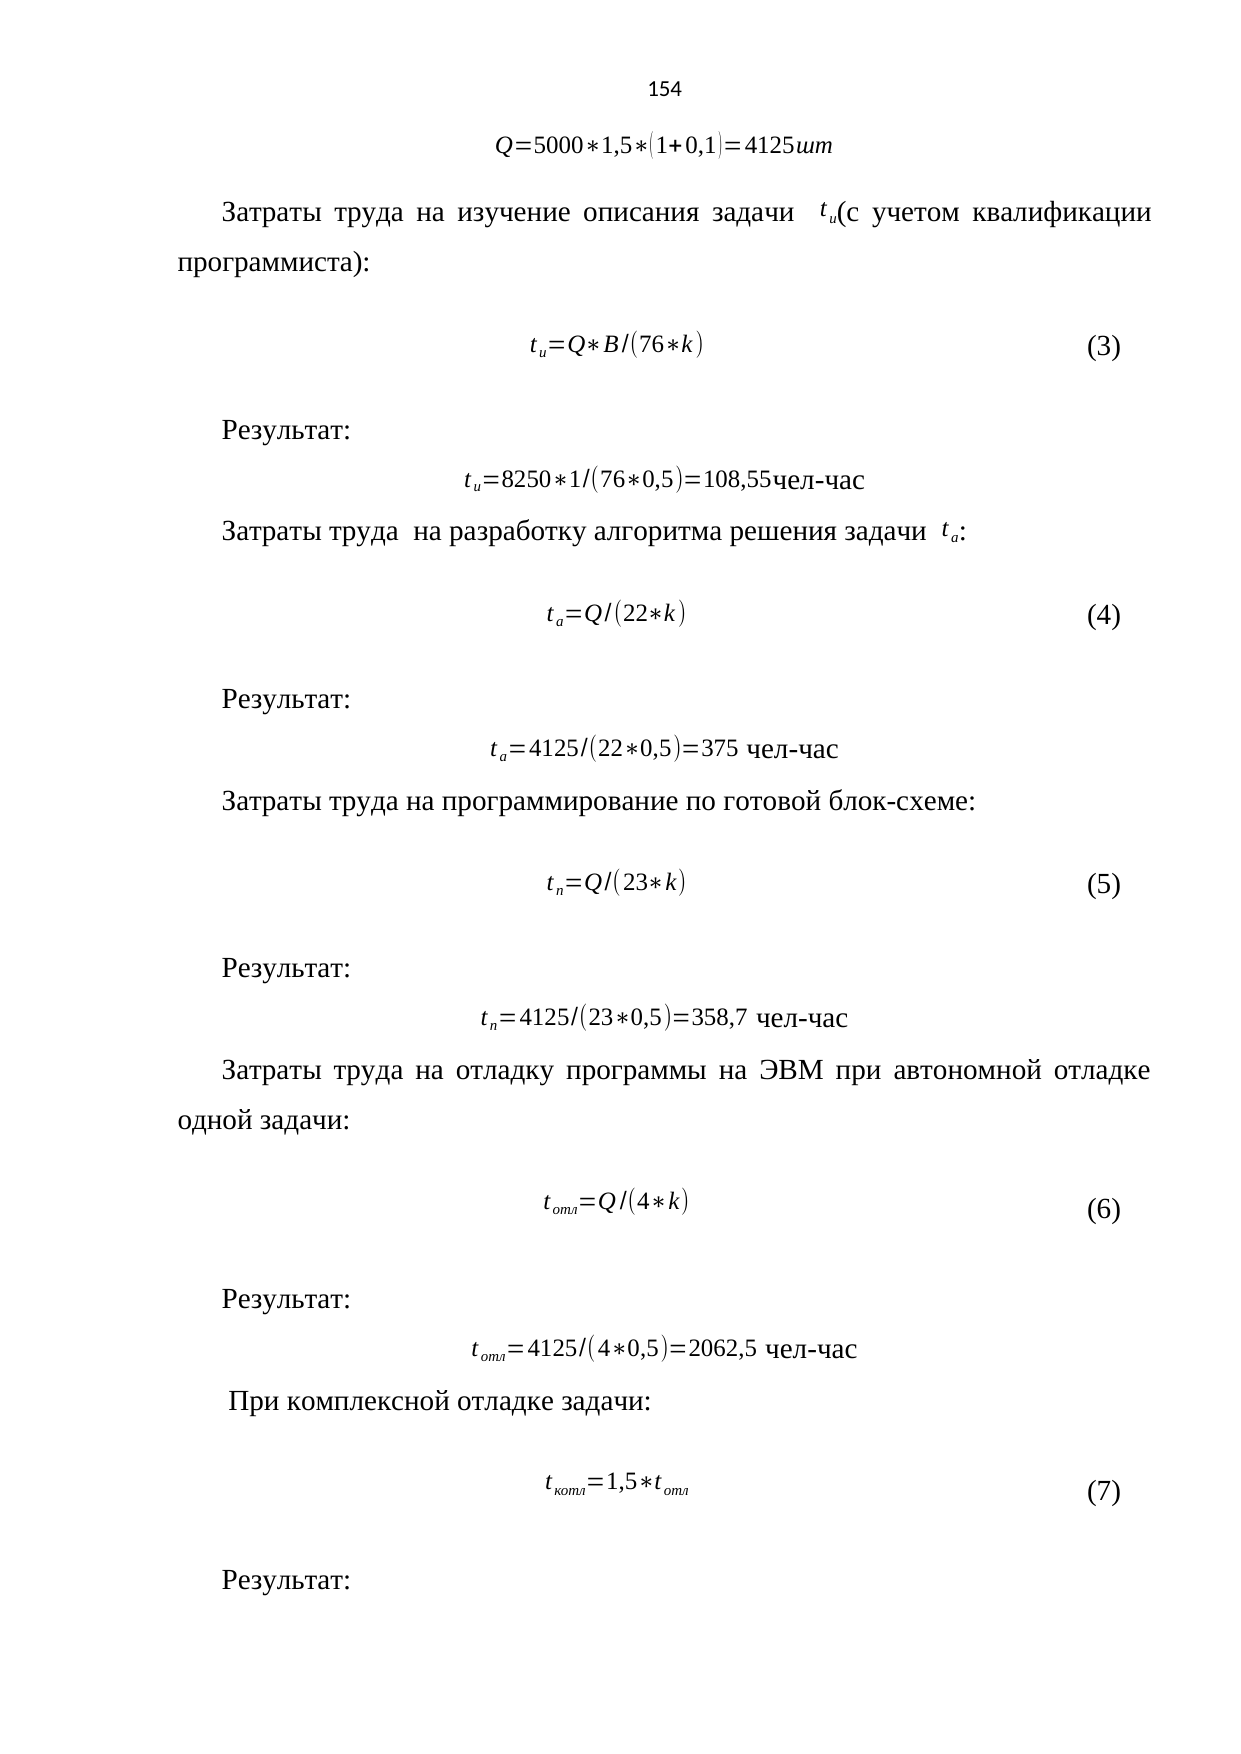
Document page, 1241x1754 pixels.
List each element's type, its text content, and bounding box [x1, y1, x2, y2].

text Результат: [177, 412, 1152, 446]
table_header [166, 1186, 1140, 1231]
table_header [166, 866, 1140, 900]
text Затраты труда на разработку алгоритма решения задачи : [177, 513, 1152, 547]
text При комплексной отладке задачи: [177, 1383, 1152, 1416]
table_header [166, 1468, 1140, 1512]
text Результат: [177, 950, 1152, 984]
text Результат: [177, 681, 1152, 715]
text Результат: [177, 1281, 1152, 1315]
text чел-час [177, 462, 1152, 497]
text чел-час [177, 1332, 1152, 1366]
text Затраты труда на программирование по готовой блок-схеме: [177, 783, 1152, 816]
text Затраты труда на изучение описания задачи (с учетом квалификации программиста): [177, 194, 1152, 278]
text чел-час [177, 731, 1152, 766]
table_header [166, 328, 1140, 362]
text чел-час [177, 1001, 1152, 1035]
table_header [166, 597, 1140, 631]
text Затраты труда на отладку программы на ЭВМ при автономной отладке одной задачи: [177, 1052, 1152, 1136]
text Результат: [177, 1562, 1152, 1596]
